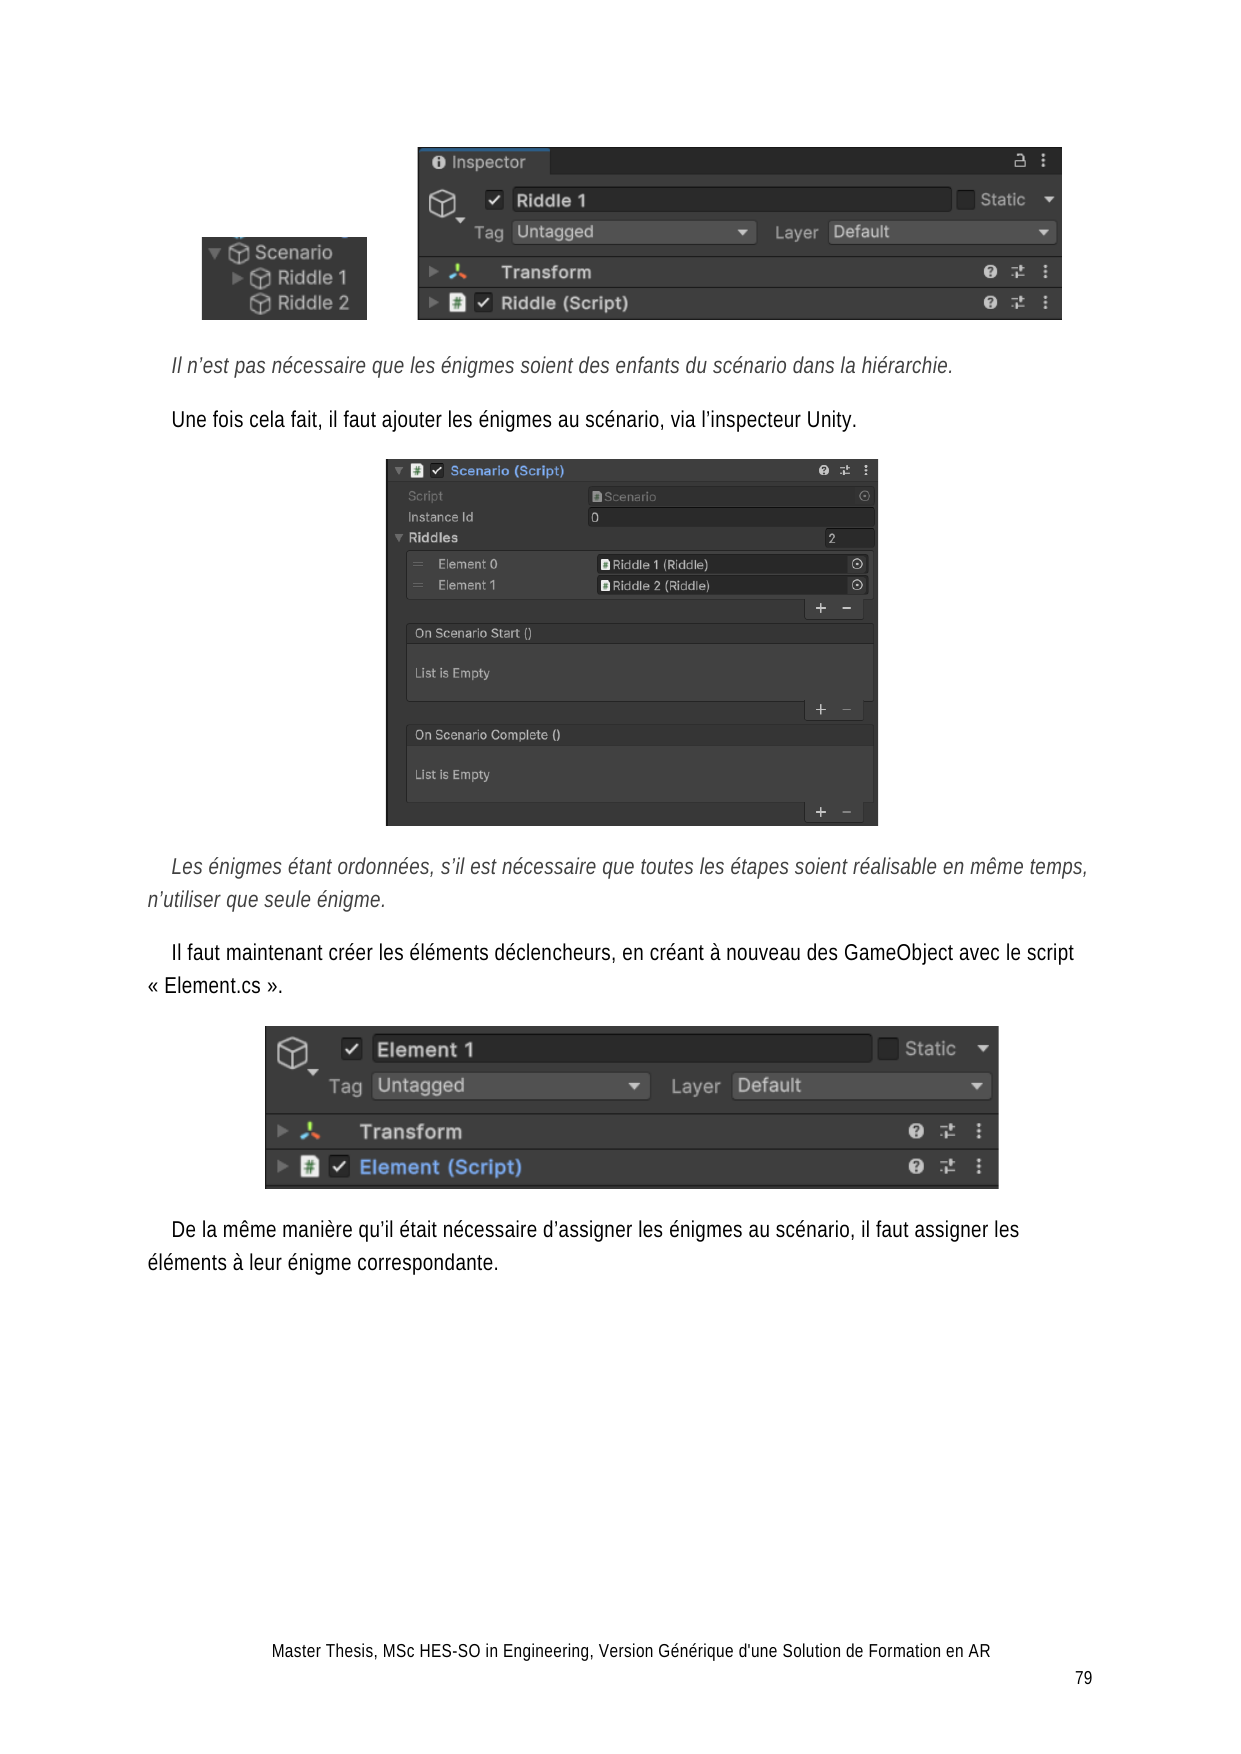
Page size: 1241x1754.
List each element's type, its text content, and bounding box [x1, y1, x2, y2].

picture [417, 147, 1062, 320]
text De la même manière qu’il était nécessaire d’assigner les énigmes au scénario, il faut assigner les éléments à leur énigme correspondante. [148, 1216, 1092, 1275]
picture [265, 1026, 999, 1189]
text Une fois cela fait, il faut ajouter les énigmes au scénario, via l’inspecteur Unity. [148, 406, 1092, 432]
text Il n’est pas nécessaire que les énigmes soient des enfants du scénario dans la hiérarchie. [148, 352, 1092, 379]
text Il faut maintenant créer les éléments déclencheurs, en créant à nouveau des GameObject avec le script « Element.cs ». [148, 939, 1092, 998]
text Les énigmes étant ordonnées, s’il est nécessaire que toutes les étapes soient réalisable en même temps, n’utiliser que seule énigme. [148, 853, 1092, 912]
picture [201, 237, 367, 320]
picture [385, 459, 879, 826]
